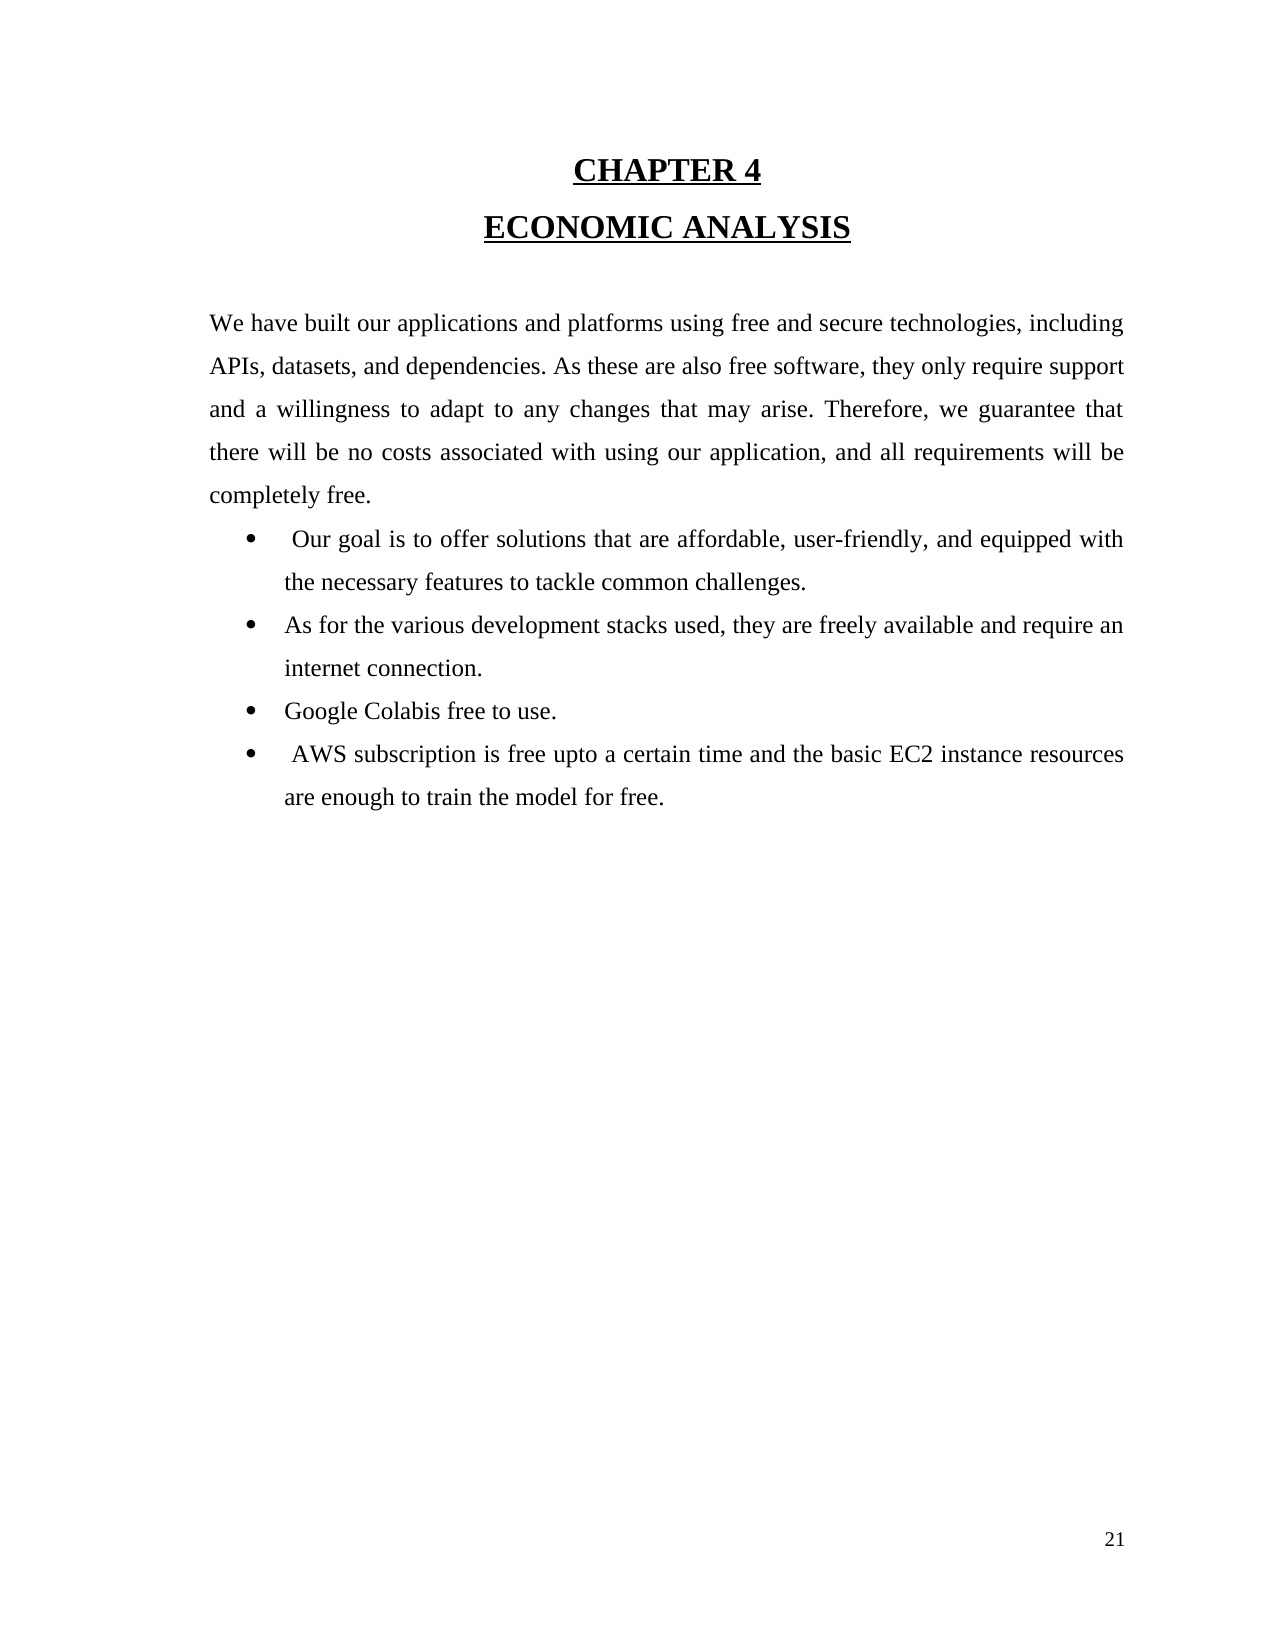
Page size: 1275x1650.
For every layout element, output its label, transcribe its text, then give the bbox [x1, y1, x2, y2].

text ECONOMIC ANALYSIS [209, 207, 1125, 246]
list As for the various development stacks used, they are freely available and require an internet connection. [247, 610, 1125, 682]
list AWS subscription is free upto a certain time and the basic EC2 instance resources are enough to train the model for free. [247, 739, 1125, 811]
list Google Colabis free to use. [247, 696, 1125, 725]
text We have built our applications and platforms using free and secure technologies, including APIs, datasets, and dependencies. As these are also free software, they only require support and a willingness to adapt to any changes that may arise. Therefore, we guarantee that there will be no costs associated with using our application, and all requirements will be completely free. [209, 308, 1125, 509]
text CHAPTER 4 [209, 150, 1125, 188]
list Our goal is to offer solutions that are affordable, user-friendly, and equipped with the necessary features to tackle common challenges. [247, 524, 1125, 596]
